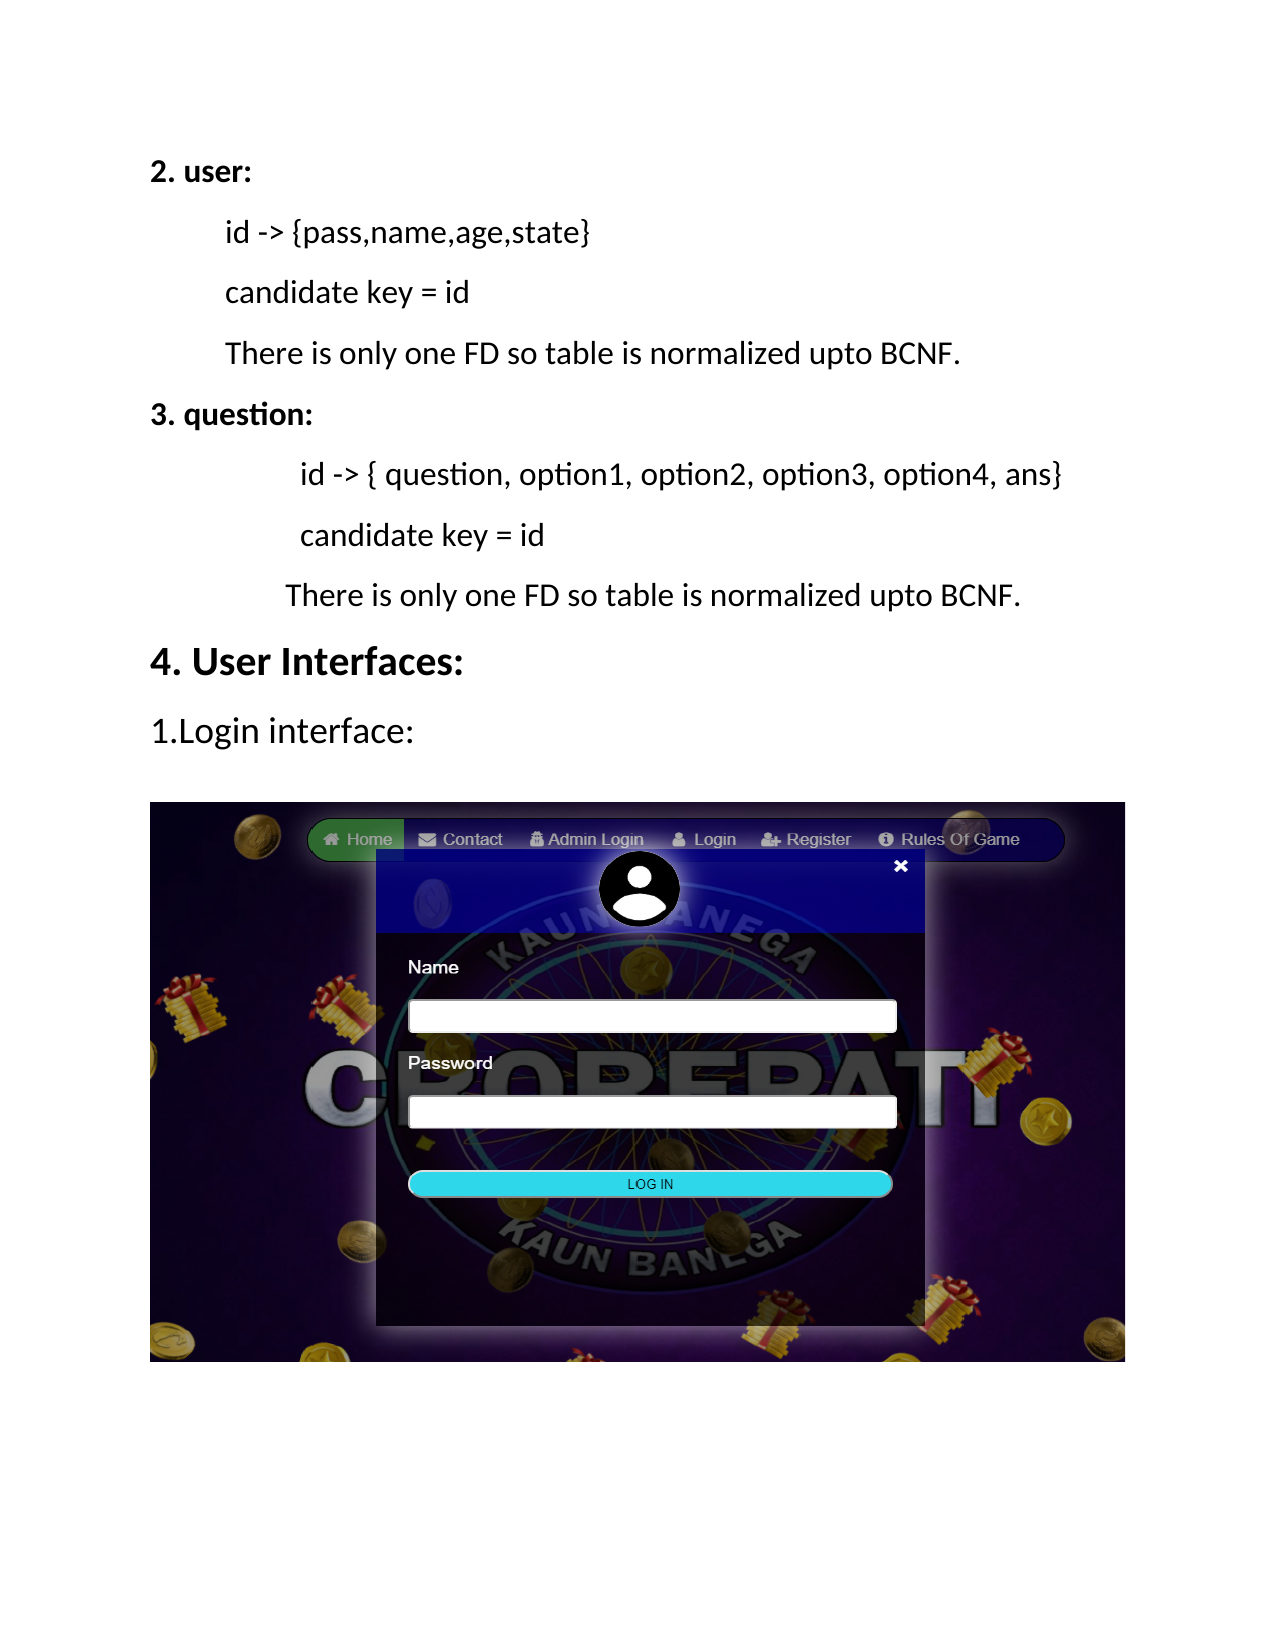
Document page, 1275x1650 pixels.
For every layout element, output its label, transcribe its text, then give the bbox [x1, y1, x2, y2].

text 1.Login interface: [150, 707, 1125, 752]
text candidate key = id [225, 514, 1125, 554]
text There is only one FD so table is normalized upto BCNF. [225, 332, 1125, 373]
text candidate key = id [225, 271, 1125, 312]
text 2. user: [150, 150, 1125, 191]
text 3. question: [150, 392, 1125, 433]
picture [150, 802, 1125, 1362]
text id -> { question, option1, option2, option3, option4, ans} [300, 453, 1125, 494]
text There is only one FD so table is normalized upto BCNF. [225, 574, 1125, 615]
text id -> {pass,name,age,state} [225, 211, 1125, 251]
text 4. User Interfaces: [150, 635, 1125, 686]
